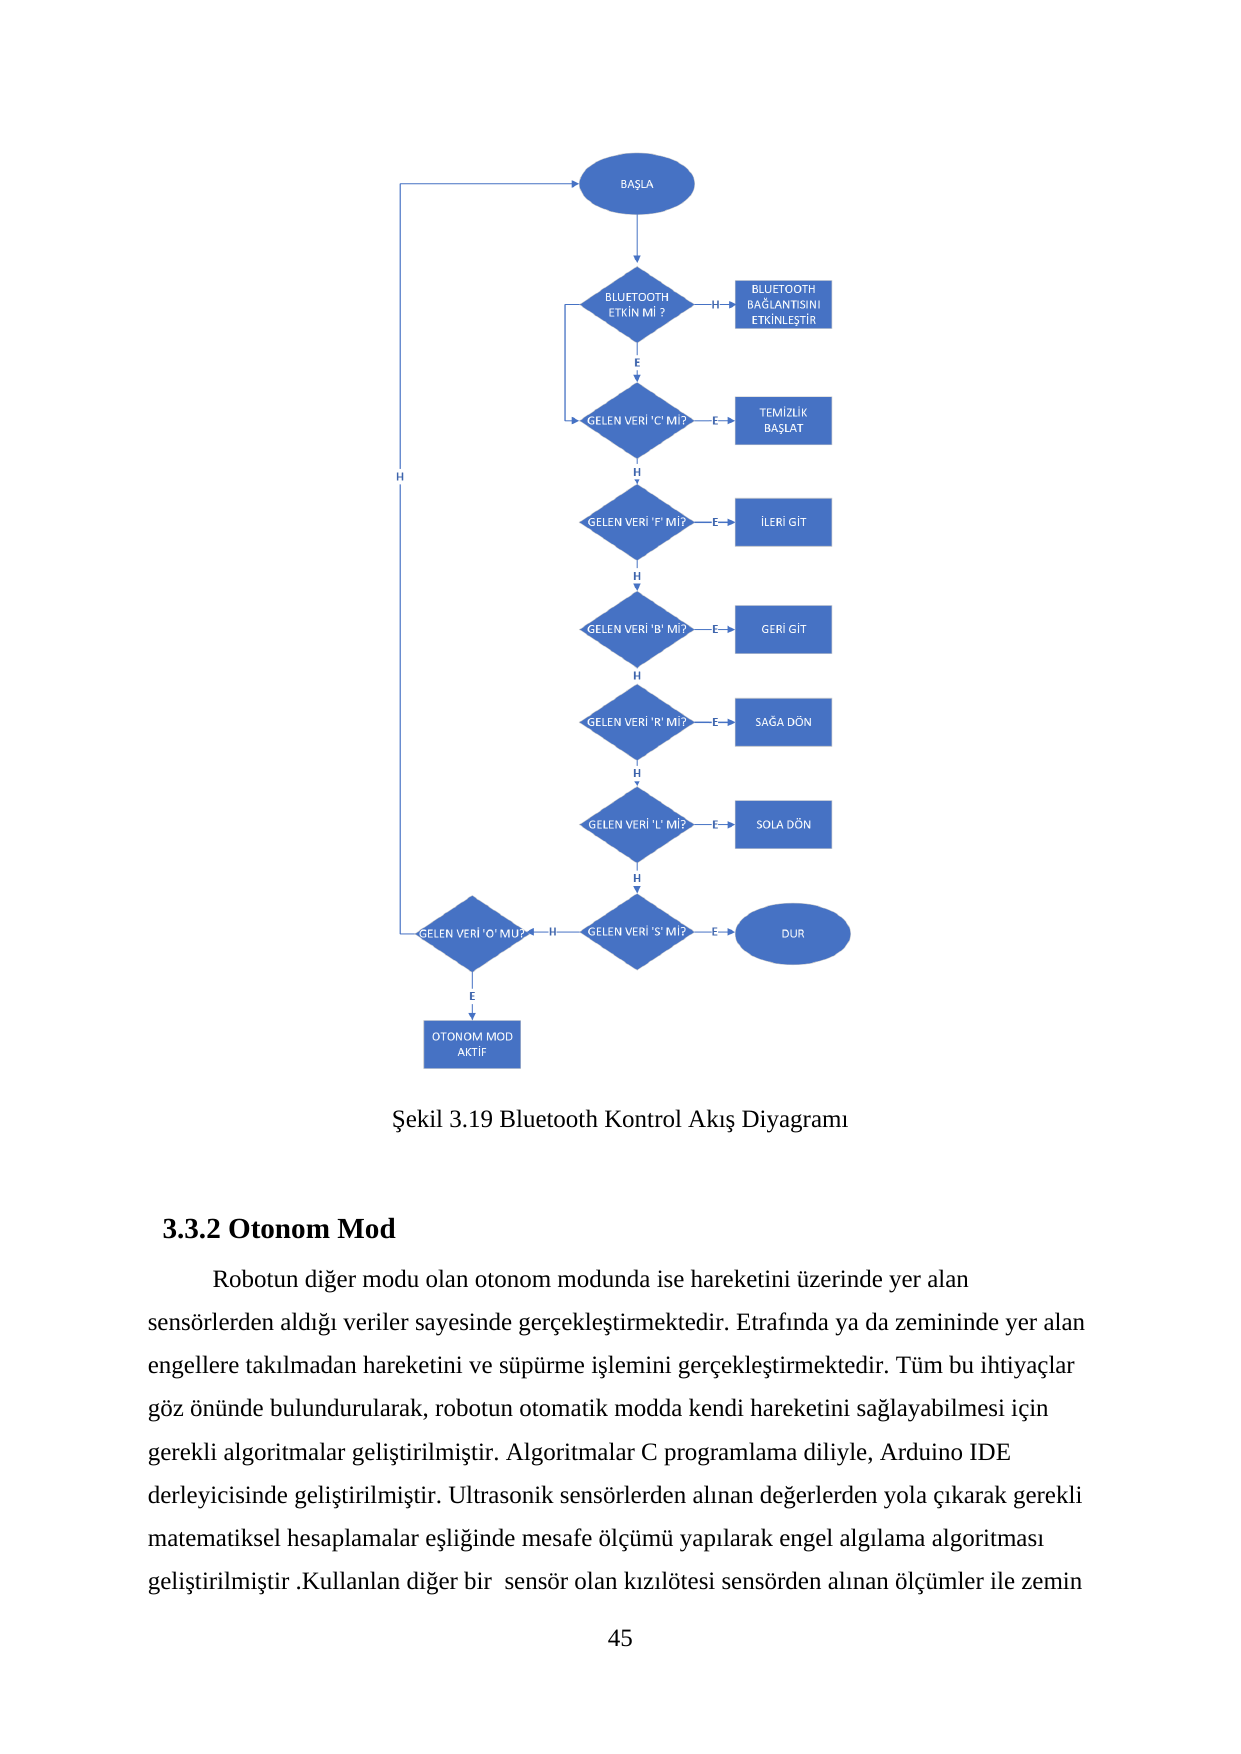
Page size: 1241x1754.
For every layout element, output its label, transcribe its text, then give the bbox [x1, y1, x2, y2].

text 3.3.2 Otonom Mod [148, 1211, 1093, 1245]
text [148, 1264, 1093, 1595]
picture [384, 147, 856, 1074]
text Şekil 3.19 Bluetooth Kontrol Akış Diyagramı [148, 1104, 1093, 1133]
